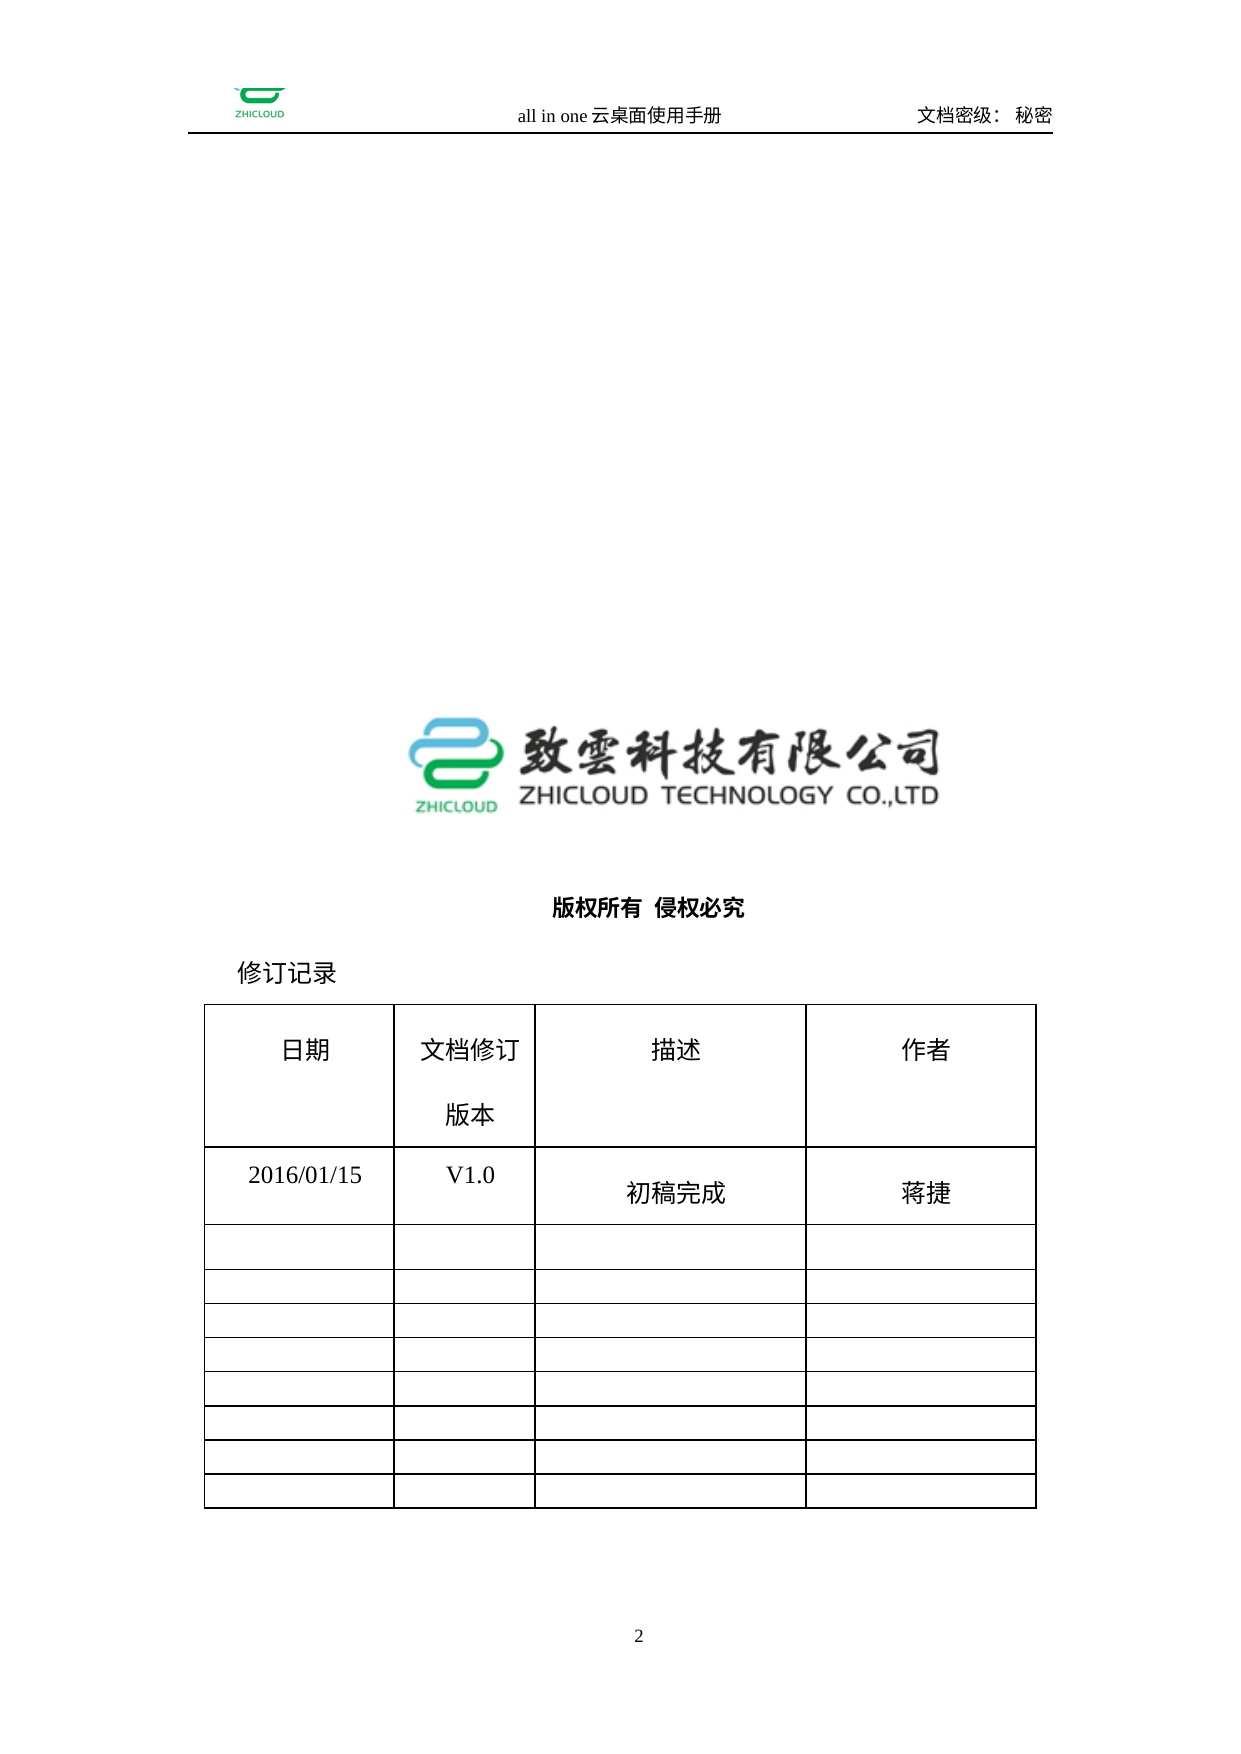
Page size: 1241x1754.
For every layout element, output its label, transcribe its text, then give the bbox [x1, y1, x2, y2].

table_cell [807, 1304, 1035, 1337]
table_cell [205, 1304, 393, 1337]
table_cell [395, 1270, 534, 1303]
table_cell [536, 1225, 805, 1269]
table_cell [205, 1338, 393, 1371]
table_header 作者 [807, 1005, 1035, 1146]
table_cell [205, 1475, 393, 1507]
table_cell [807, 1225, 1035, 1269]
table_cell [536, 1304, 805, 1337]
table_cell [395, 1372, 534, 1405]
text 版权所有 侵权必究 [198, 874, 1053, 939]
table_cell [536, 1475, 805, 1507]
table_cell [395, 1441, 534, 1473]
table_cell 初稿完成 [536, 1148, 805, 1224]
table_cell [395, 1225, 534, 1269]
table_cell [807, 1338, 1035, 1371]
table_cell [536, 1338, 805, 1371]
table_cell [395, 1475, 534, 1507]
table_cell [205, 1372, 393, 1405]
table_cell [807, 1270, 1035, 1303]
table_cell [807, 1441, 1035, 1473]
table_cell [395, 1304, 534, 1337]
table_header 文档修订版本 [395, 1005, 534, 1146]
table_cell [807, 1372, 1035, 1405]
table_cell [205, 1225, 393, 1269]
table_cell [205, 1270, 393, 1303]
text 修订记录 [187, 939, 1053, 1004]
table_cell [536, 1407, 805, 1439]
table_cell 2016/01/15 [205, 1148, 393, 1224]
table_cell [395, 1338, 534, 1371]
table_cell [807, 1475, 1035, 1507]
picture [397, 710, 946, 822]
table_cell [205, 1441, 393, 1473]
table_cell [205, 1407, 393, 1439]
table_cell [536, 1441, 805, 1473]
table_header 描述 [536, 1005, 805, 1146]
table_cell [807, 1407, 1035, 1439]
table_cell [536, 1270, 805, 1303]
table_cell 蒋捷 [807, 1148, 1035, 1224]
table_cell [536, 1372, 805, 1405]
table_cell [395, 1407, 534, 1439]
table_cell V1.0 [395, 1148, 534, 1224]
picture [225, 88, 293, 122]
table_header 日期 [205, 1005, 393, 1146]
